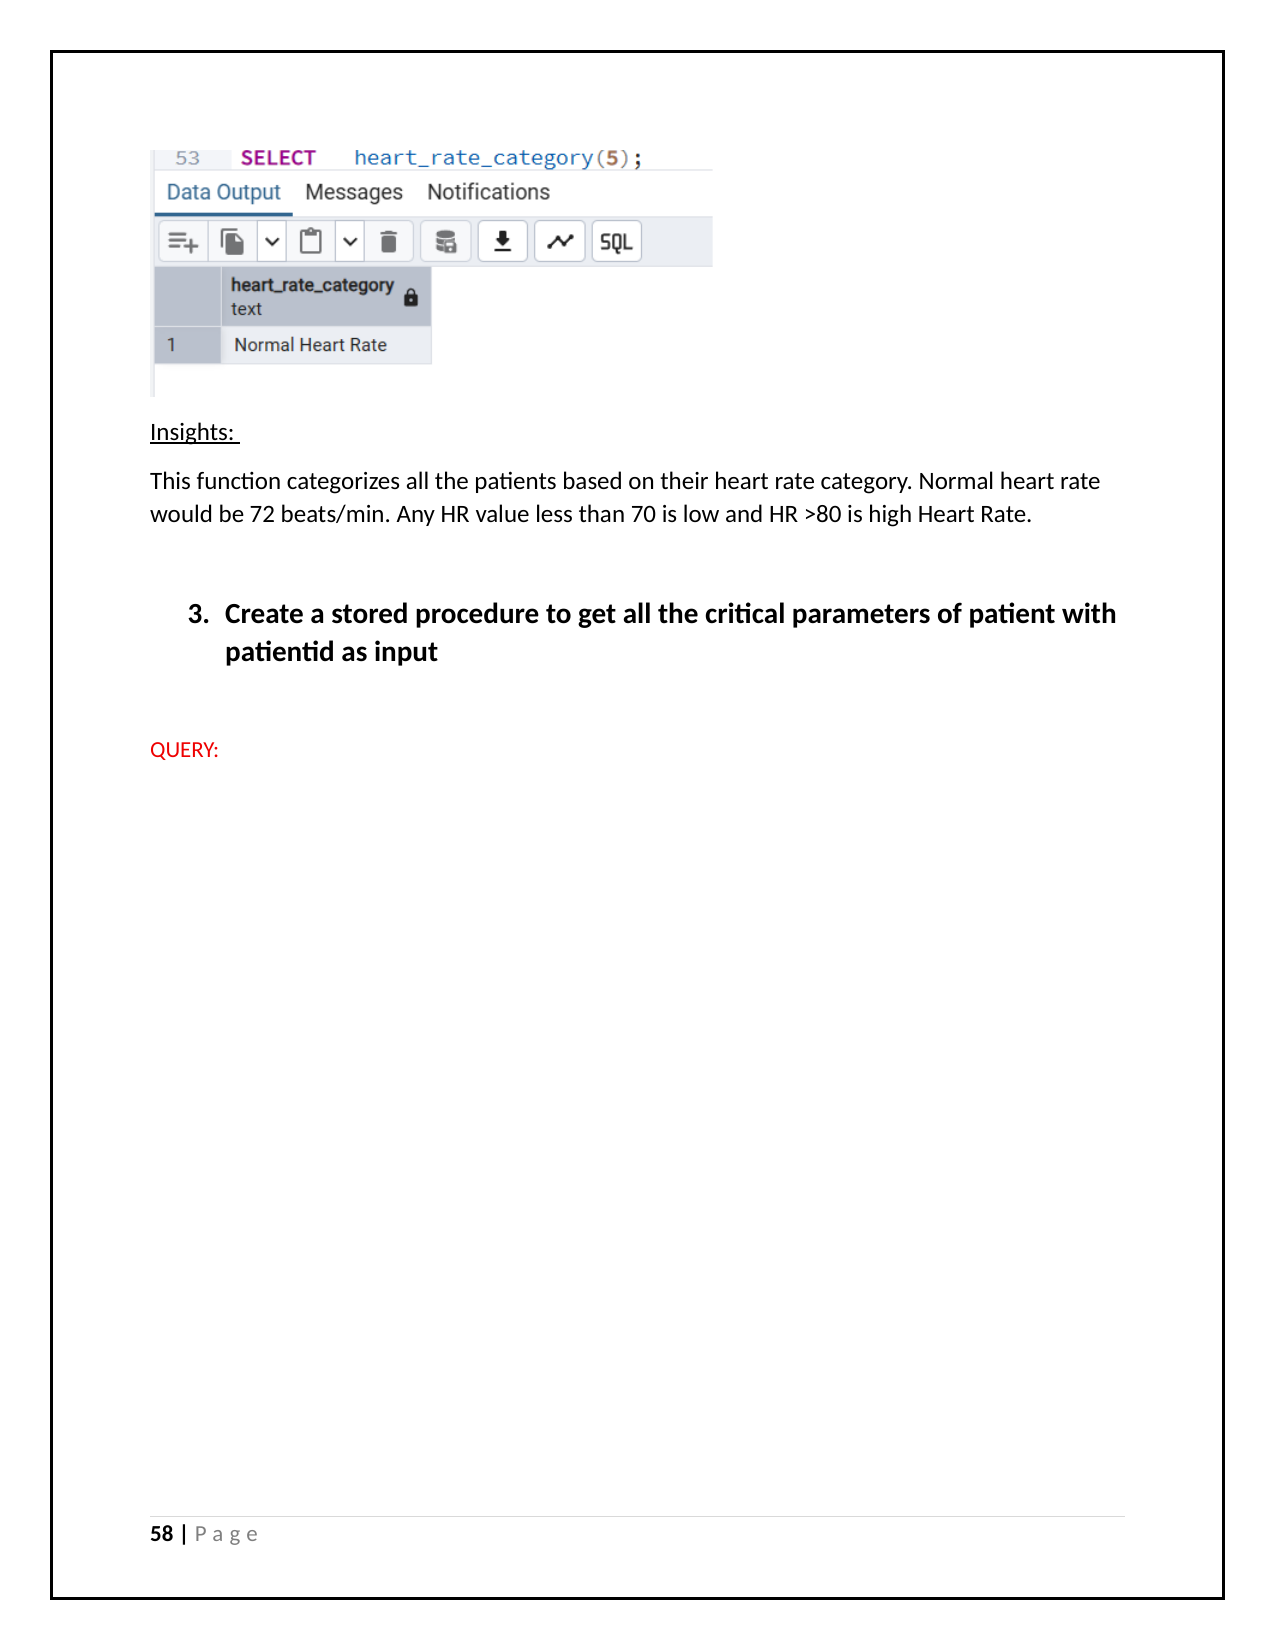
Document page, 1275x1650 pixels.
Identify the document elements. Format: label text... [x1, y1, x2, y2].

text QUERY: [150, 735, 1125, 763]
picture [150, 150, 713, 397]
text This function categorizes all the patients based on their heart rate category. Normal heart rate would be 72 beats/min. Any HR value less than 70 is low and HR >80 is high Heart Rate. [150, 466, 1125, 529]
list Create a stored procedure to get all the critical parameters of patient with patientid as input [187, 595, 1125, 669]
text Insights: [150, 416, 1125, 446]
